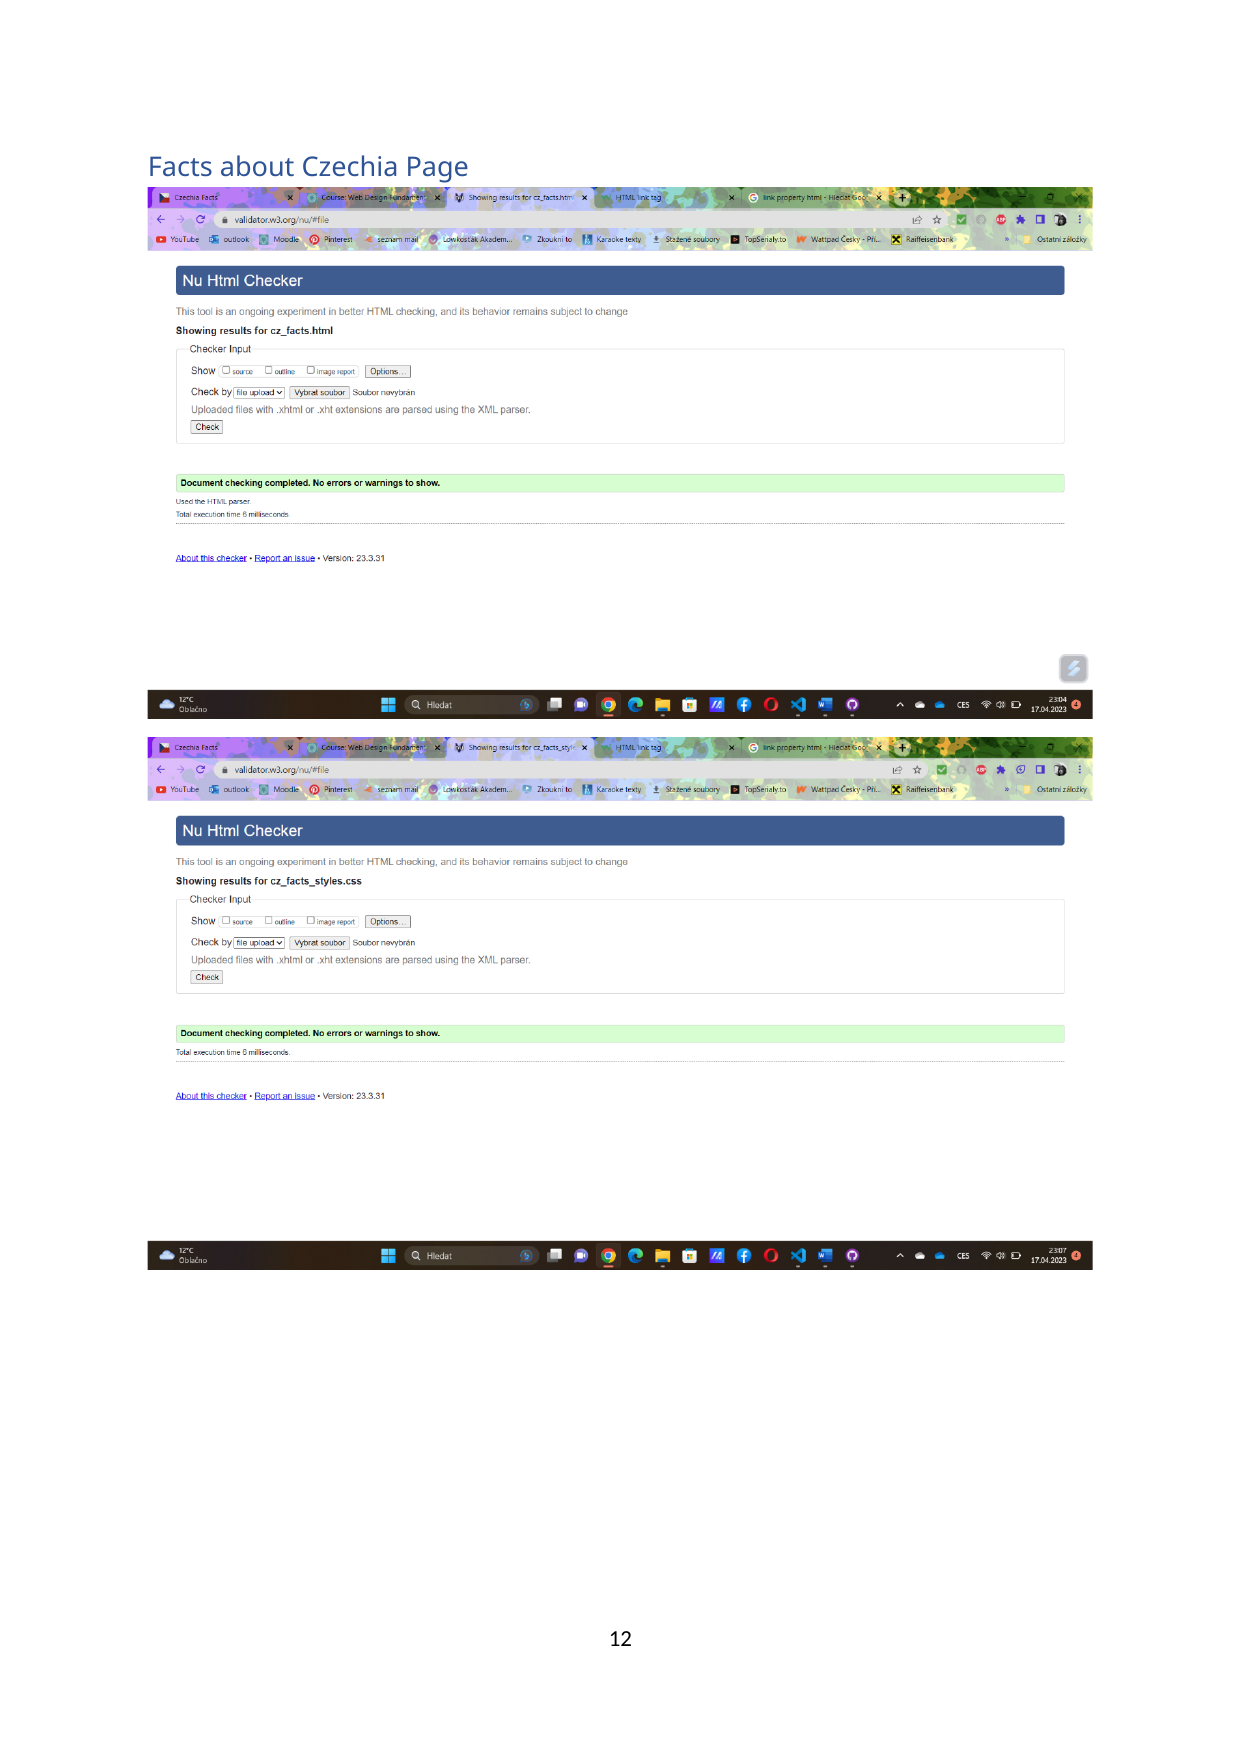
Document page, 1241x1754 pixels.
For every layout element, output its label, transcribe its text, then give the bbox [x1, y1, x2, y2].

picture [147, 187, 1093, 719]
picture [147, 737, 1093, 1270]
subtitle Facts about Czechia Page [148, 148, 1093, 184]
